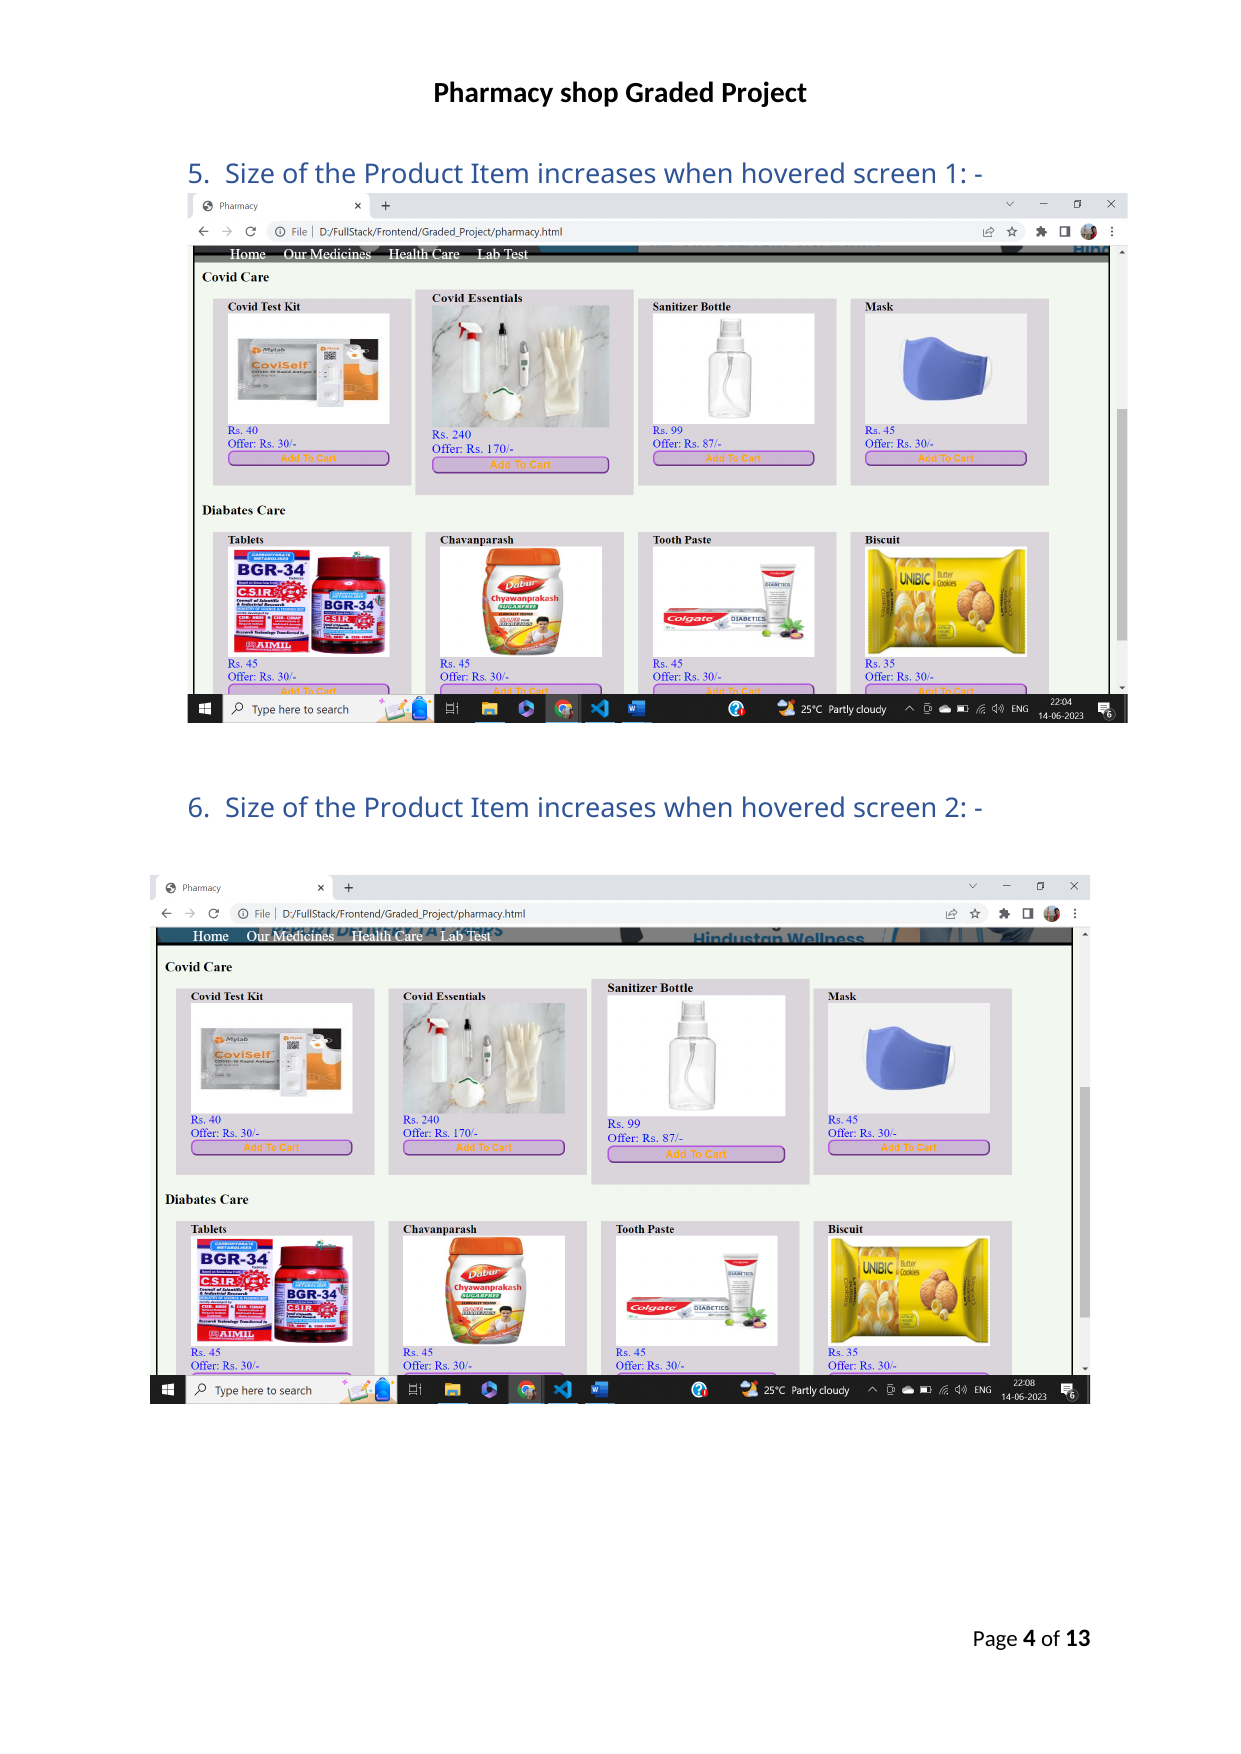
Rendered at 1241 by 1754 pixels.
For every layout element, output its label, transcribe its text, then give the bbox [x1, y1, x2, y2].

picture [187, 193, 1128, 723]
subtitle Size of the Product Item increases when hovered screen 2: - [187, 788, 1090, 825]
subtitle Size of the Product Item increases when hovered screen 1: - [187, 154, 1090, 191]
picture [150, 875, 1091, 1404]
